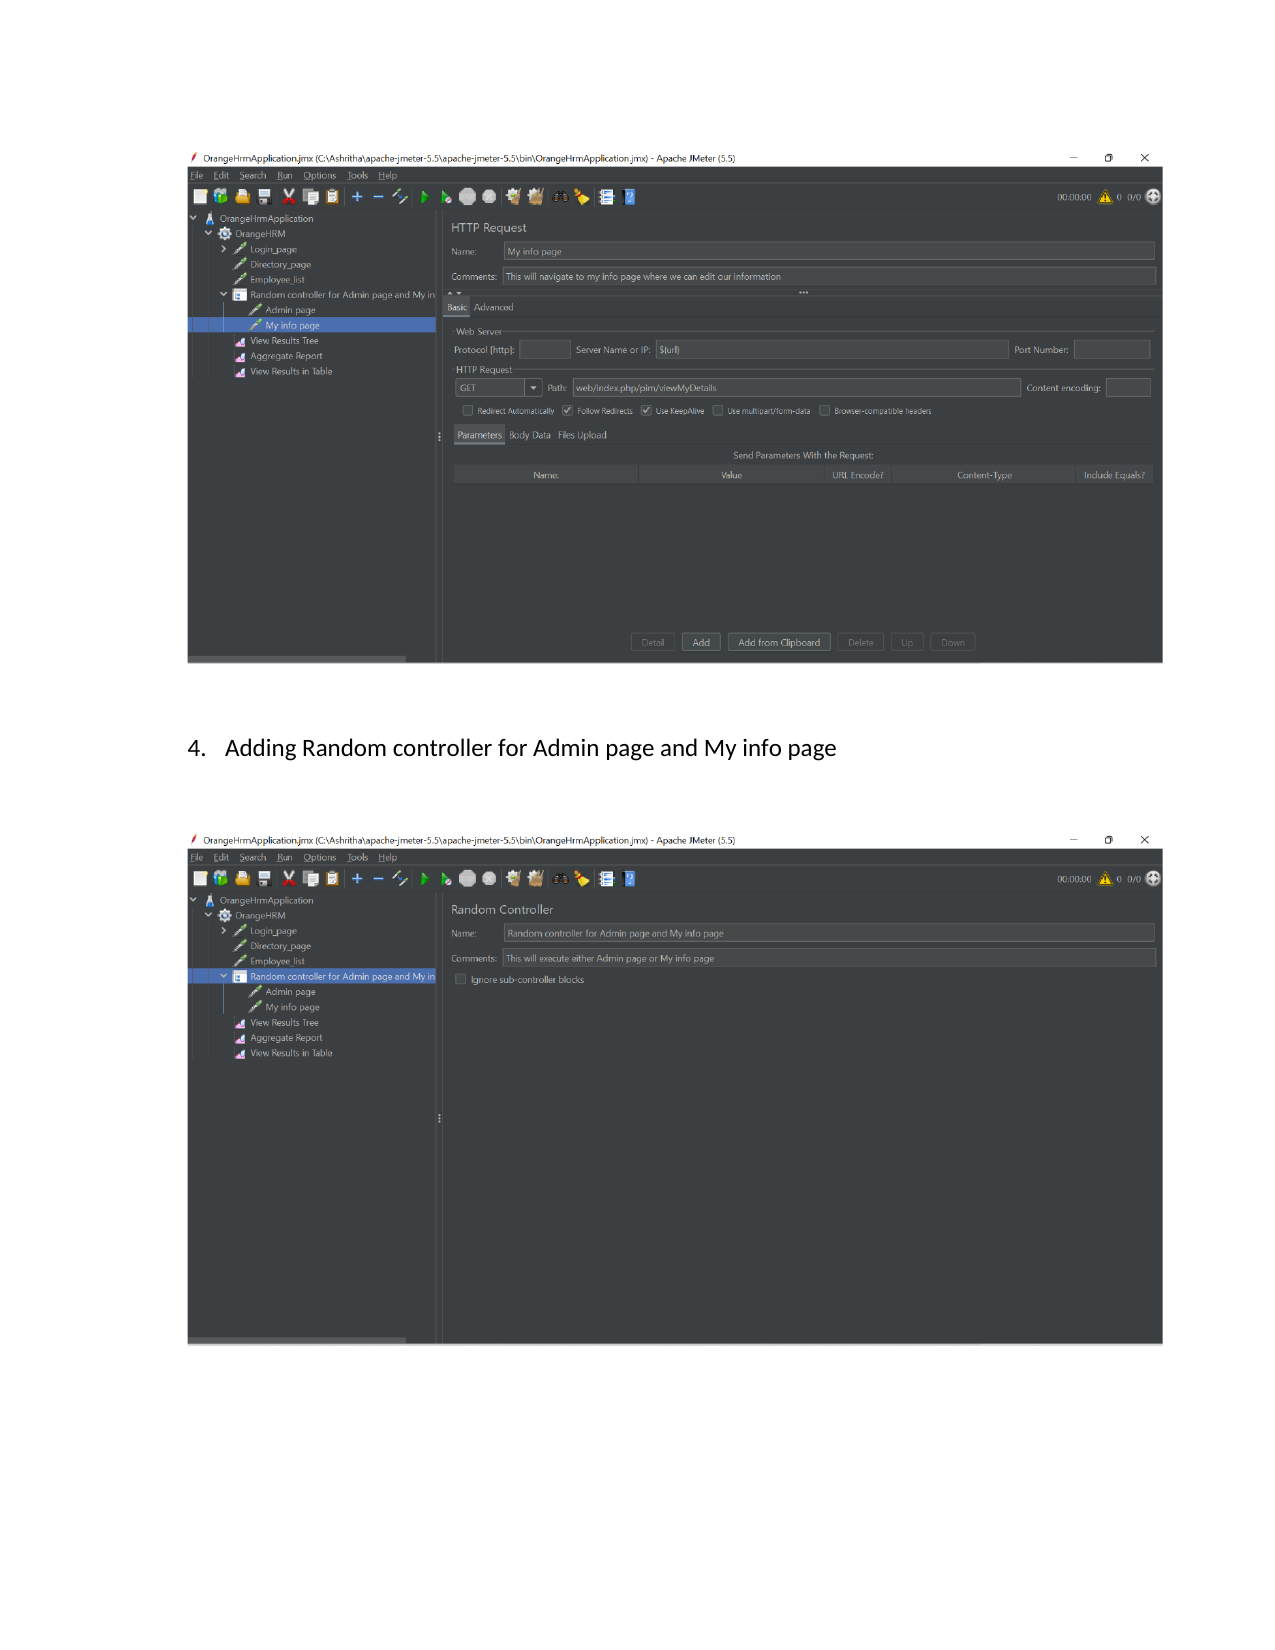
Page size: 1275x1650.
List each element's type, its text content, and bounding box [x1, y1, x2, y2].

picture [187, 150, 1163, 664]
picture [187, 831, 1163, 1346]
list Adding Random controller for Admin page and My info page [187, 732, 1125, 763]
